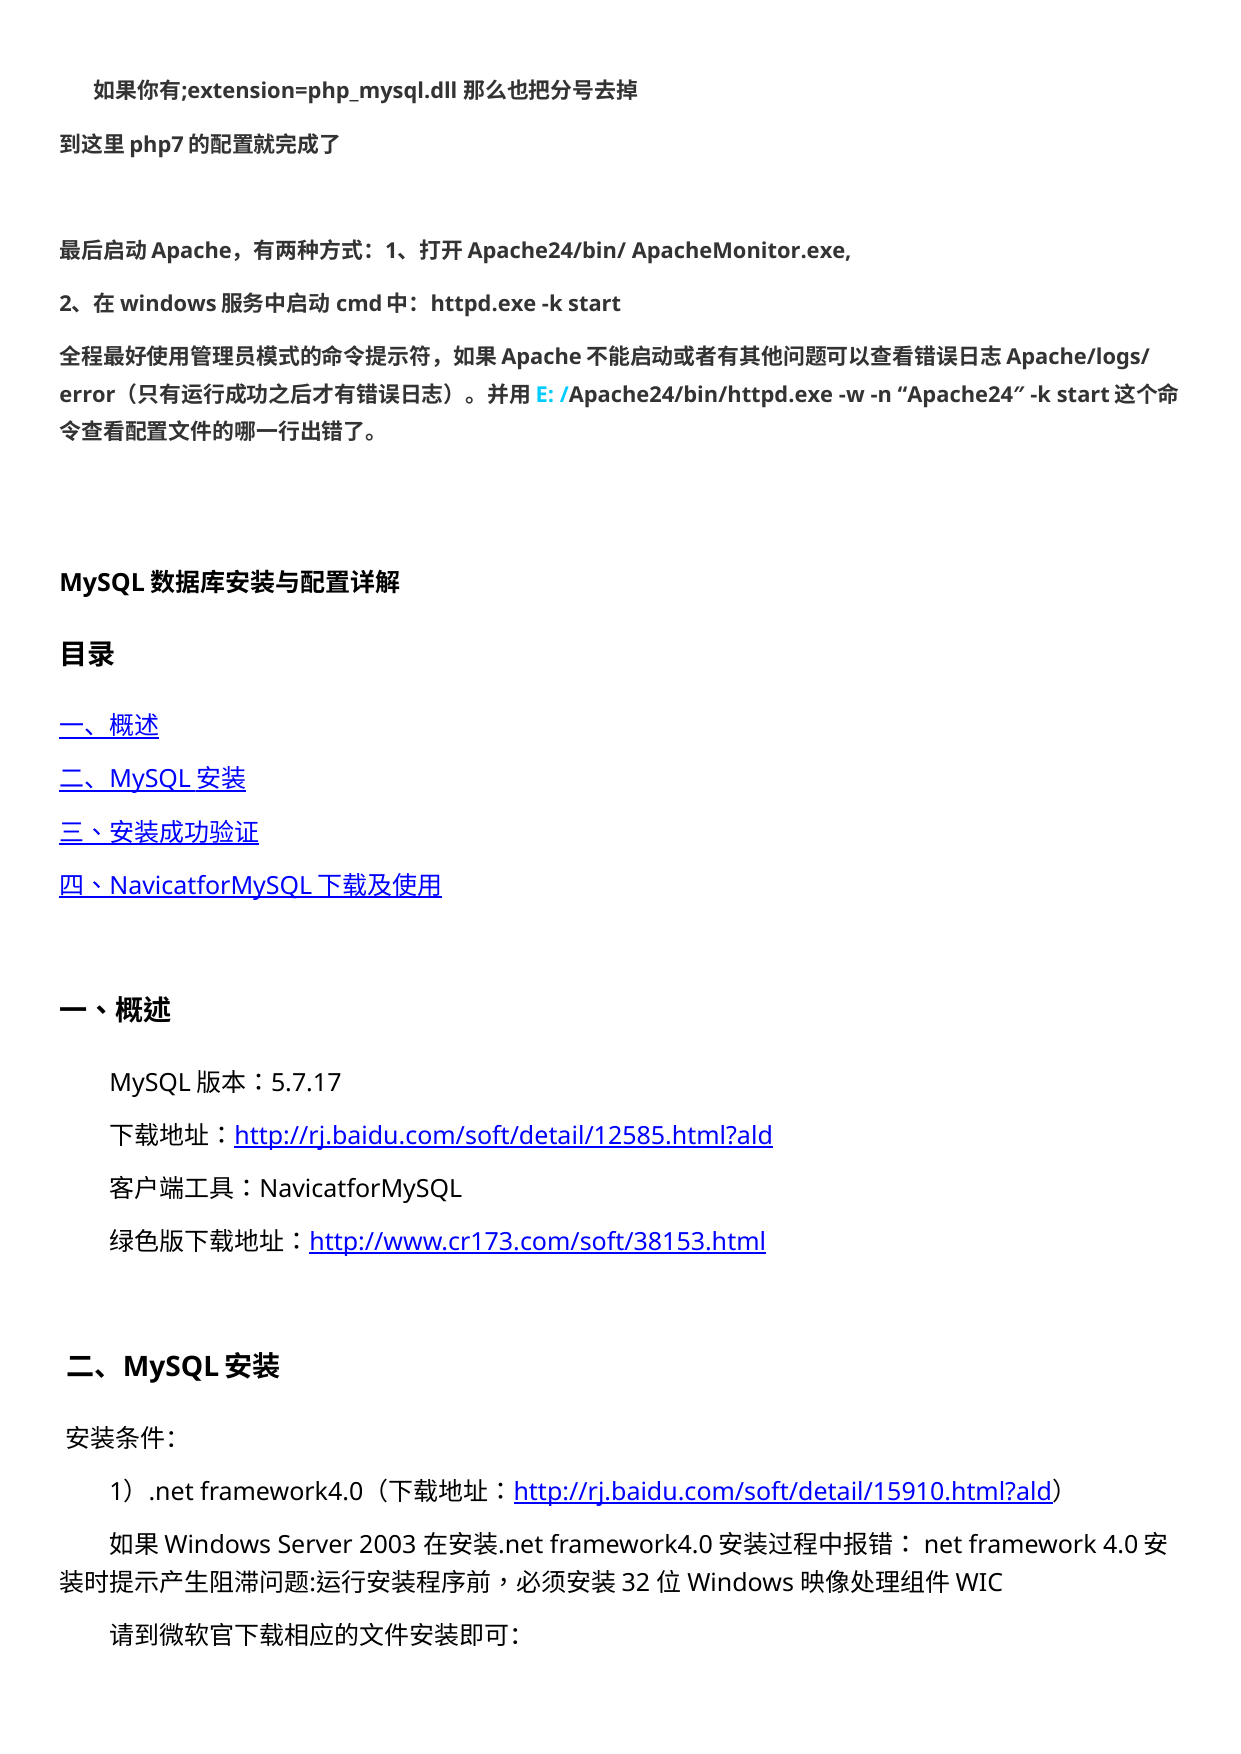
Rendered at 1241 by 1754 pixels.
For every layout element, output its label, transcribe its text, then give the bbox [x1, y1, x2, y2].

text 如果Windows Server 2003 在安装.net framework4.0安装过程中报错： net framework 4.0安装时提示产生阻滞问题:运行安装程序前，必须安装 32 位 Windows 映像处理组件WIC [59, 1524, 1181, 1599]
text MySQL版本：5.7.17 [59, 1061, 1181, 1099]
text 全程最好使用管理员模式的命令提示符，如果Apache不能启动或者有其他问题可以查看错误日志Apache/logs/error（只有运行成功之后才有错误日志）。并用E: /Apache24/bin/httpd.exe -w -n “Apache24″ -k start这个命令查看配置文件的哪一行出错了。 [59, 336, 1181, 449]
text 四、NavicatforMySQL下载及使用 [59, 864, 1181, 902]
text 客户端工具：NavicatforMySQL [59, 1168, 1181, 1205]
text 到这里php7的配置就完成了 [59, 124, 1181, 161]
text 最后启动Apache，有两种方式：1、打开Apache24/bin/ ApacheMonitor.exe, [59, 230, 1181, 268]
text 如果你有;extension=php_mysql.dll 那么也把分号去掉 [59, 71, 1181, 108]
text 安装条件： [59, 1418, 1181, 1455]
text 目录 [59, 614, 1181, 689]
text 1）.net framework4.0（下载地址：http://rj.baidu.com/soft/detail/15910.html?ald） [59, 1471, 1181, 1508]
text 一、概述 [59, 705, 1181, 743]
text MySQL数据库安装与配置详解 [59, 561, 1181, 599]
text 请到微软官下载相应的文件安装即可： [59, 1614, 1181, 1652]
text 二、MySQL安装 [59, 1327, 1181, 1402]
text 二、MySQL安装 [59, 758, 1181, 796]
text 三、安装成功验证 [59, 811, 1181, 849]
text 2、在windows服务中启动 cmd中：httpd.exe -k start [59, 283, 1181, 321]
text 下载地址：http://rj.baidu.com/soft/detail/12585.html?ald [59, 1114, 1181, 1152]
text 绿色版下载地址：http://www.cr173.com/soft/38153.html [59, 1221, 1181, 1258]
text 一、概述 [59, 971, 1181, 1046]
